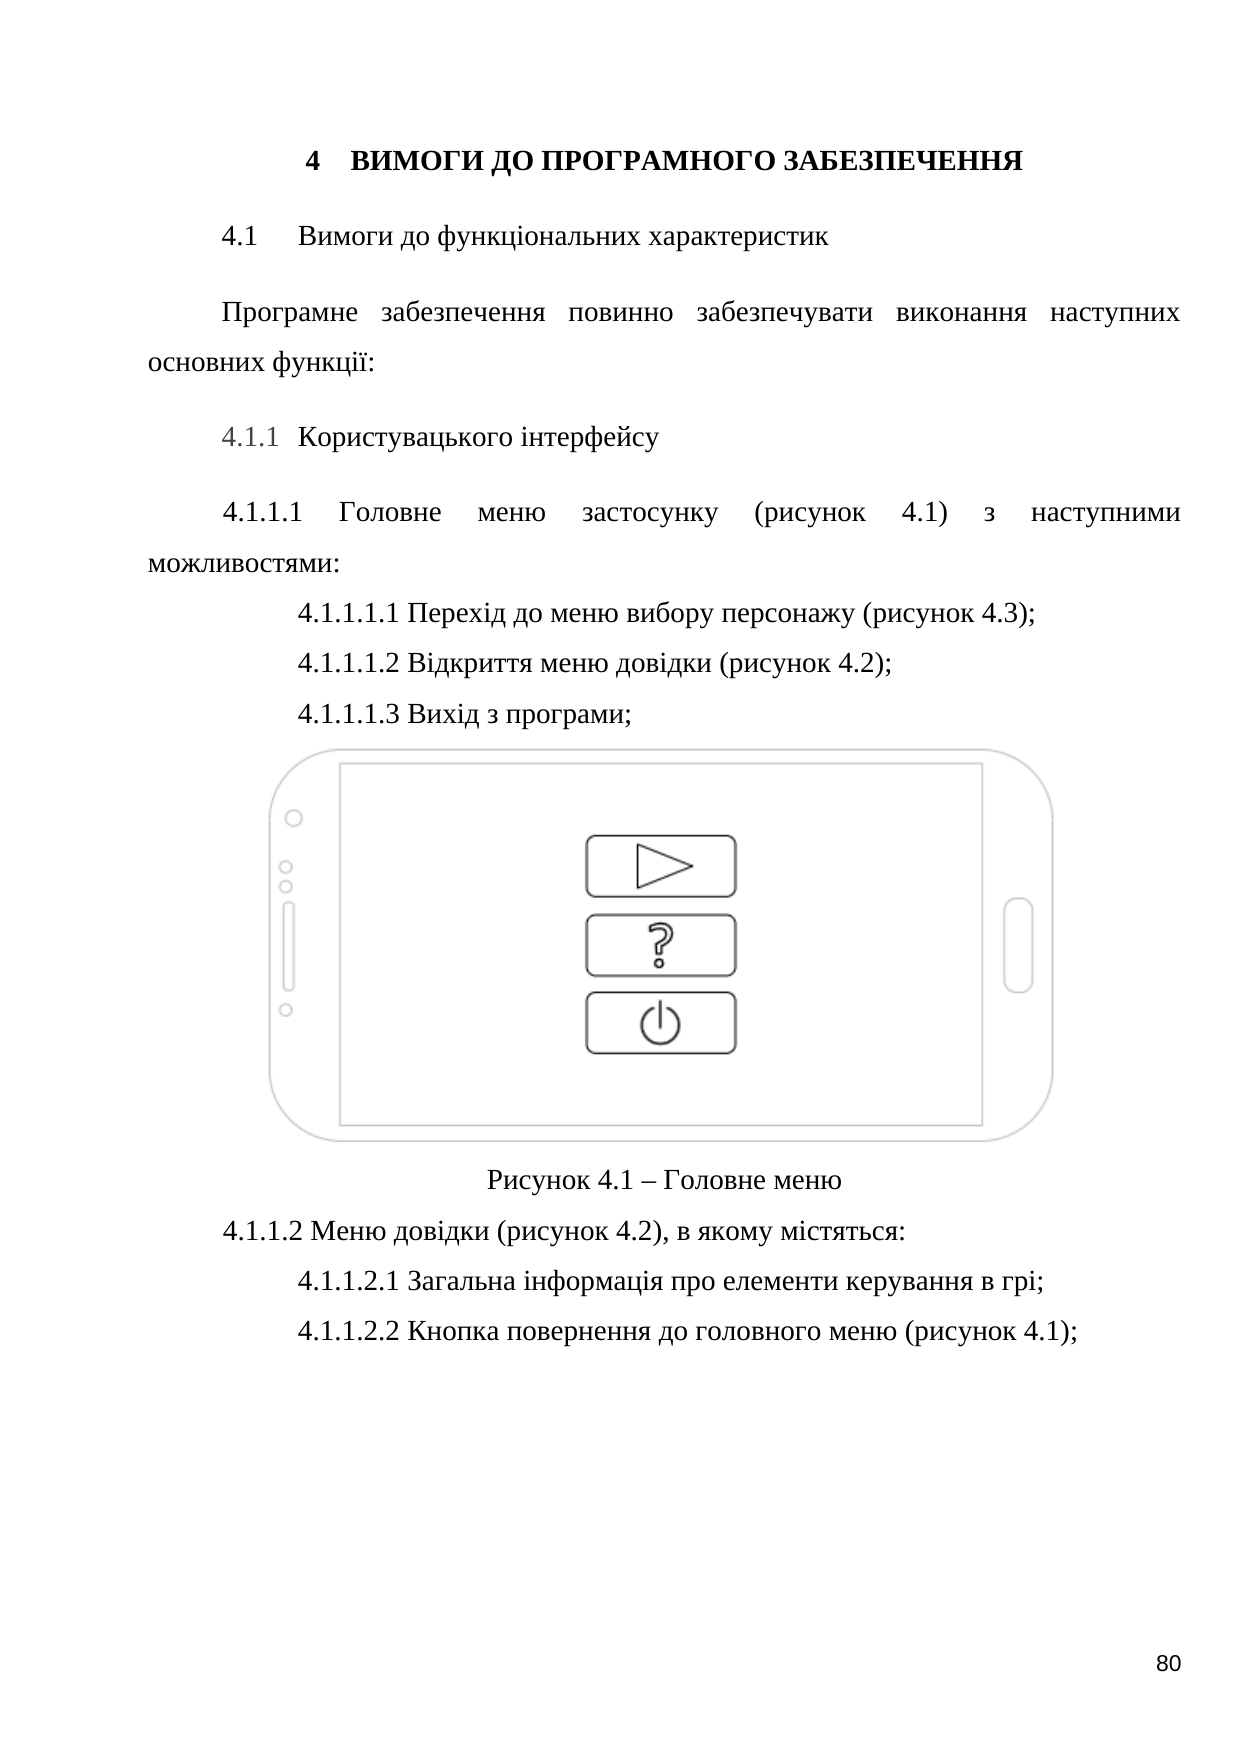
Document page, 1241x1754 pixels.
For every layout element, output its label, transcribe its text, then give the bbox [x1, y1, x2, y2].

text 4.1.1.1.1 Перехід до меню вибору персонажу (рисунок 4.3); [223, 595, 1181, 629]
picture [266, 746, 1063, 1150]
text 4.1.1.1.3 Вихід з програми; [223, 696, 1181, 729]
text Програмне забезпечення повинно забезпечувати виконання наступних основних функції: [148, 294, 1181, 377]
text 4.1.1.1.2 Відкриття меню довідки (рисунок 4.2); [223, 646, 1181, 679]
text 4.1.1.2.2 Кнопка повернення до головного меню (рисунок 4.1); [223, 1313, 1181, 1347]
subtitle Вимоги до функціональних характеристик [148, 218, 1181, 252]
subtitle ВИМОГИ ДО ПРОГРАМНОГО ЗАБЕЗПЕЧЕННЯ [148, 143, 1181, 177]
text 4.1.1.2.1 Загальна інформація про елементи керування в грі; [223, 1263, 1181, 1297]
subtitle Користувацького інтерфейсу [148, 419, 1181, 453]
text 4.1.1.2 Меню довідки (рисунок 4.2), в якому містяться: [148, 1213, 1181, 1246]
text 4.1.1.1 Головне меню застосунку (рисунок 4.1) з наступними можливостями: [148, 494, 1181, 578]
text Рисунок 4.1 – Головне меню [148, 1162, 1181, 1196]
